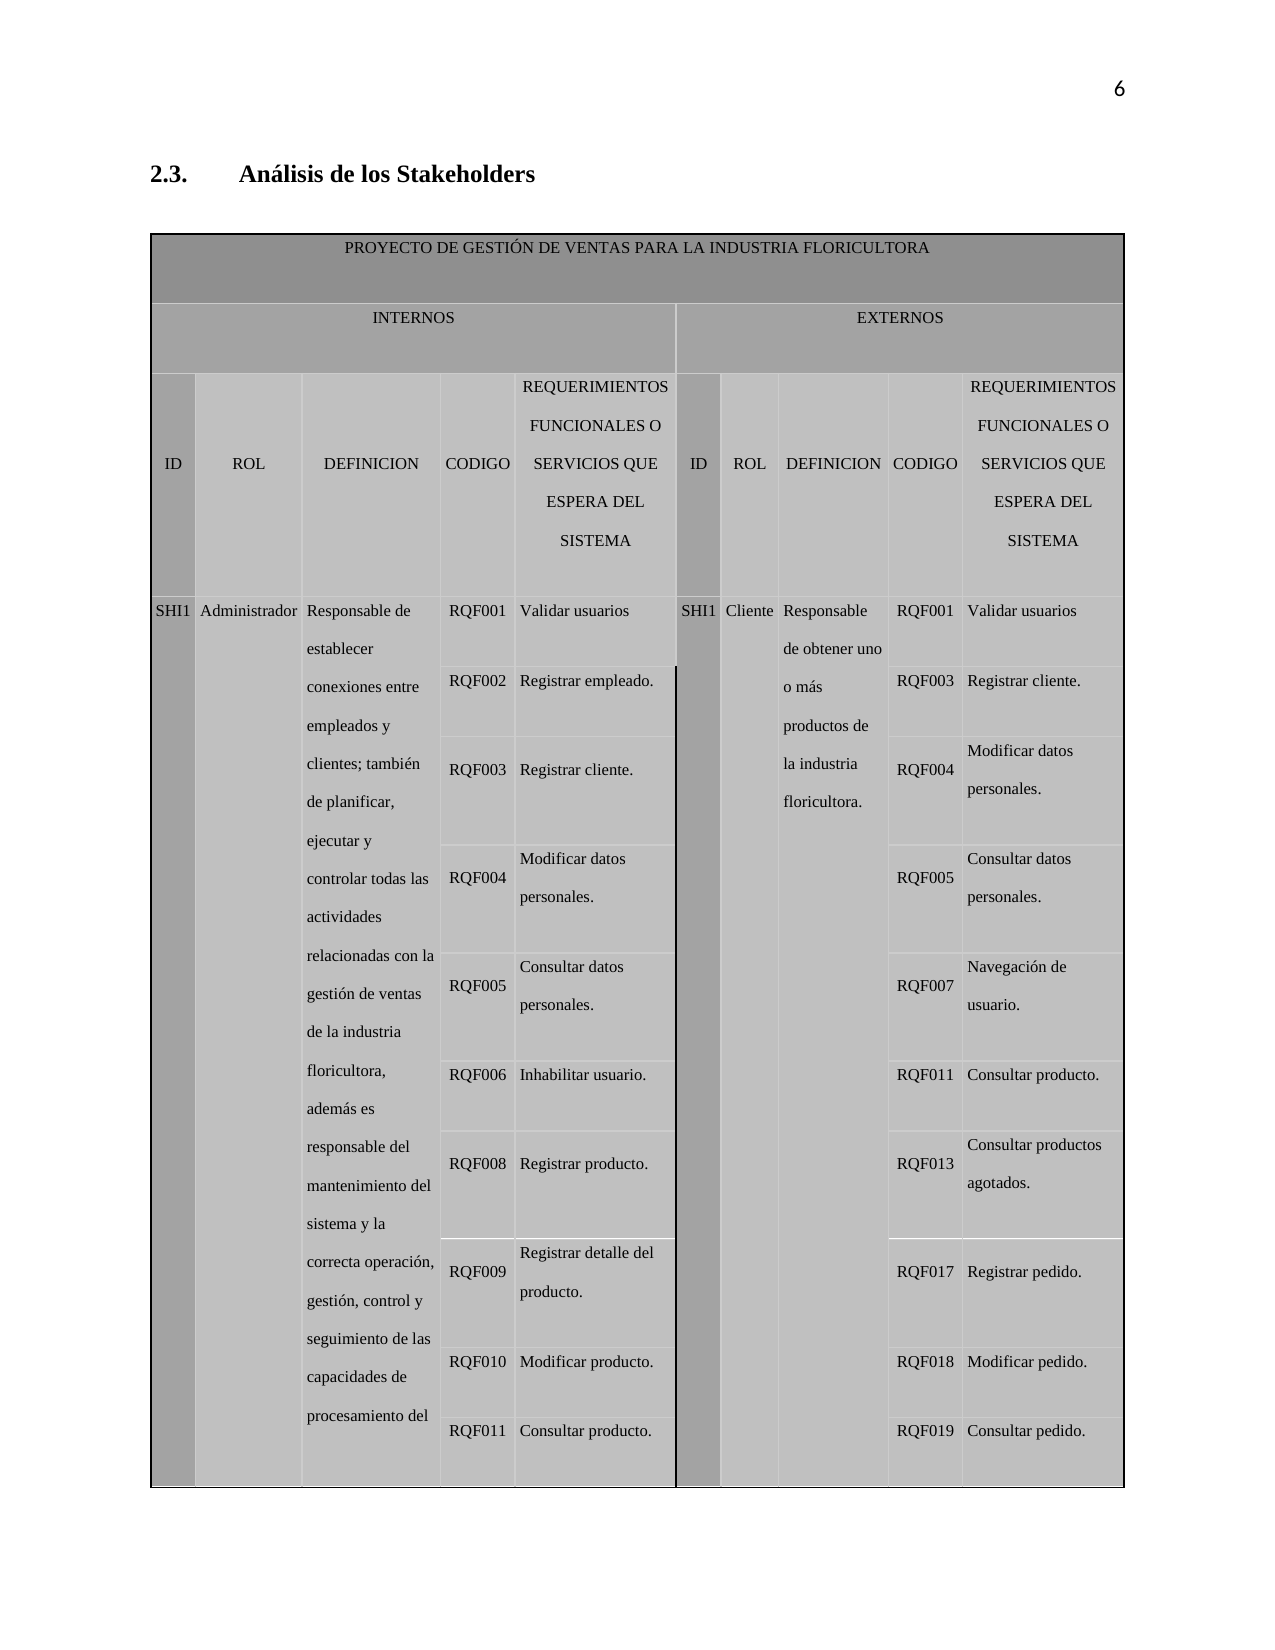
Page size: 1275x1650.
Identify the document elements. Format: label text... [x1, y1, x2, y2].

table_cell Responsable de establecer conexiones entre empleados y clientes; también de planificar, ejecutar y controlar todas las actividades relacionadas con la gestión de ventas de la industria floricultora, además es responsable del mantenimiento del sistema y la correcta operación, gestión, control y seguimiento de las capacidades de procesamiento del trabajo. [303, 597, 440, 1486]
table_cell SHI1 [677, 597, 720, 1486]
table_cell RQF011 [889, 1062, 962, 1130]
table_cell Registrar detalle del producto. [516, 1240, 675, 1347]
table_cell RQF003 [889, 667, 962, 736]
table_cell ID [152, 374, 195, 596]
table_cell Modificar datos personales. [516, 846, 675, 952]
table_cell ROL [196, 374, 301, 596]
table_cell Consultar pedido. [963, 1418, 1123, 1486]
table_header PROYECTO DE GESTIÓN DE VENTAS PARA LA INDUSTRIA FLORICULTORA [152, 235, 1123, 303]
table_cell Inhabilitar usuario. [516, 1062, 675, 1130]
table_cell RQF001 [441, 597, 514, 666]
table_cell RQF013 [889, 1132, 962, 1238]
table_cell RQF010 [441, 1348, 514, 1417]
table_cell Registrar producto. [516, 1132, 675, 1238]
table_cell RQF018 [889, 1348, 962, 1417]
table_cell Consultar datos personales. [516, 954, 675, 1060]
table_cell Responsable de obtener uno o más productos de la industria floricultora. [779, 597, 888, 1486]
table_cell CODIGO [889, 374, 962, 596]
table_cell Consultar producto. [516, 1418, 675, 1486]
table_cell RQF011 [441, 1418, 514, 1486]
table_cell RQF004 [441, 846, 514, 952]
table_cell Consultar datos personales. [963, 846, 1123, 952]
table_cell RQF005 [889, 846, 962, 952]
table_cell Modificar datos personales. [963, 737, 1123, 844]
table_cell Modificar pedido. [963, 1348, 1123, 1417]
table_cell Registrar cliente. [516, 737, 675, 844]
table_cell Administrador [196, 597, 301, 1486]
table_cell DEFINICION [779, 374, 888, 596]
table_cell RQF003 [441, 737, 514, 844]
table_cell EXTERNOS [677, 304, 1123, 373]
table_cell Cliente [722, 597, 778, 1486]
table_cell RQF007 [889, 954, 962, 1060]
table_cell REQUERIMIENTOS FUNCIONALES O SERVICIOS QUE ESPERA DEL SISTEMA [963, 374, 1123, 596]
table_cell RQF008 [441, 1132, 514, 1238]
table_cell Modificar producto. [516, 1348, 675, 1417]
table_cell Consultar productos agotados. [963, 1132, 1123, 1238]
table_cell Registrar empleado. [516, 667, 675, 736]
table_cell Validar usuarios [516, 597, 675, 666]
table_cell REQUERIMIENTOS FUNCIONALES O SERVICIOS QUE ESPERA DEL SISTEMA [516, 374, 675, 596]
table_cell Navegación de usuario. [963, 954, 1123, 1060]
table_cell RQF001 [889, 597, 962, 666]
table_cell CODIGO [441, 374, 514, 596]
table_cell SHI1 [152, 597, 195, 1486]
list Análisis de los Stakeholders [150, 159, 1125, 187]
table_cell Registrar cliente. [963, 667, 1123, 736]
table_cell RQF004 [889, 737, 962, 844]
table_cell DEFINICION [303, 374, 440, 596]
table_cell Consultar producto. [963, 1062, 1123, 1130]
table_cell RQF009 [441, 1240, 514, 1347]
table_cell ID [677, 374, 720, 596]
table_cell RQF002 [441, 667, 514, 736]
table_cell RQF005 [441, 954, 514, 1060]
table_cell Registrar pedido. [963, 1240, 1123, 1347]
table_cell INTERNOS [152, 304, 675, 373]
table_cell RQF006 [441, 1062, 514, 1130]
table_cell RQF019 [889, 1418, 962, 1486]
table_cell RQF017 [889, 1240, 962, 1347]
table_cell Validar usuarios [963, 597, 1123, 666]
table_cell ROL [722, 374, 778, 596]
